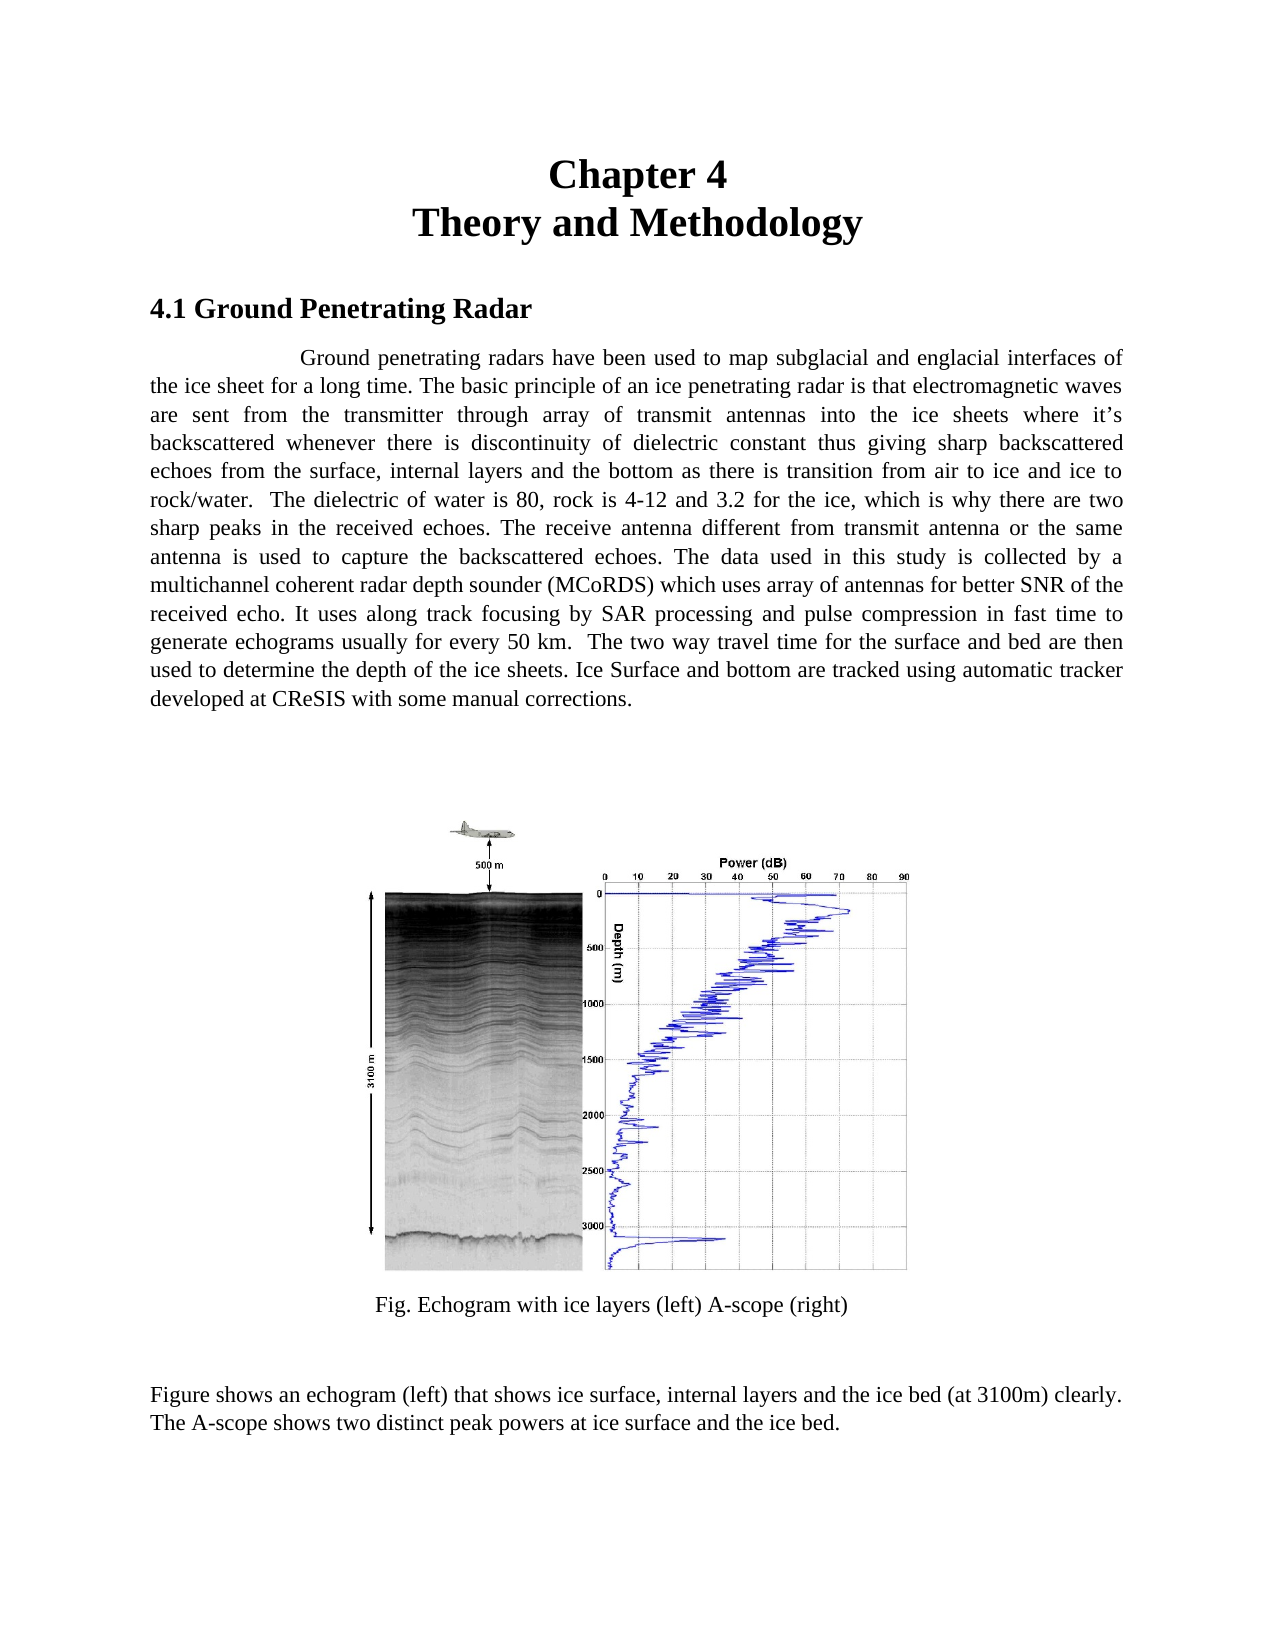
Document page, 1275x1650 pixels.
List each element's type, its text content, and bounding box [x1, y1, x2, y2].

text 4.1 Ground Penetrating Radar [150, 291, 1125, 324]
text Ground penetrating radars have been used to map subglacial and englacial interfaces of the ice sheet for a long time. The basic principle of an ice penetrating radar is that electromagnetic waves are sent from the transmitter through array of transmit antennas into the ice sheets where it’s backscattered whenever there is discontinuity of dielectric constant thus giving sharp backscattered echoes from the surface, internal layers and the bottom as there is transition from air to ice and ice to rock/water. The dielectric of water is 80, rock is 4-12 and 3.2 for the ice, which is why there are two sharp peaks in the received echoes. The receive antenna different from transmit antenna or the same antenna is used to capture the backscattered echoes. The data used in this study is collected by a multichannel coherent radar depth sounder (MCoRDS) which uses array of antennas for better SNR of the received echo. It uses along track focusing by SAR processing and pulse compression in fast time to generate echograms usually for every 50 km. The two way travel time for the surface and bed are then used to determine the depth of the ice sheets. Ice Surface and bottom are tracked using automatic tracker developed at CReSIS with some manual corrections. [150, 344, 1125, 711]
text Theory and Methodology [150, 198, 1125, 246]
picture [365, 820, 910, 1272]
text Figure shows an echogram (left) that shows ice surface, internal layers and the ice bed (at 3100m) clearly. The A-scope shows two distinct peak powers at ice surface and the ice bed. [150, 1381, 1125, 1436]
text Chapter 4 [150, 150, 1125, 198]
text Fig. Echogram with ice layers (left) A-scope (right) [150, 1291, 1125, 1317]
